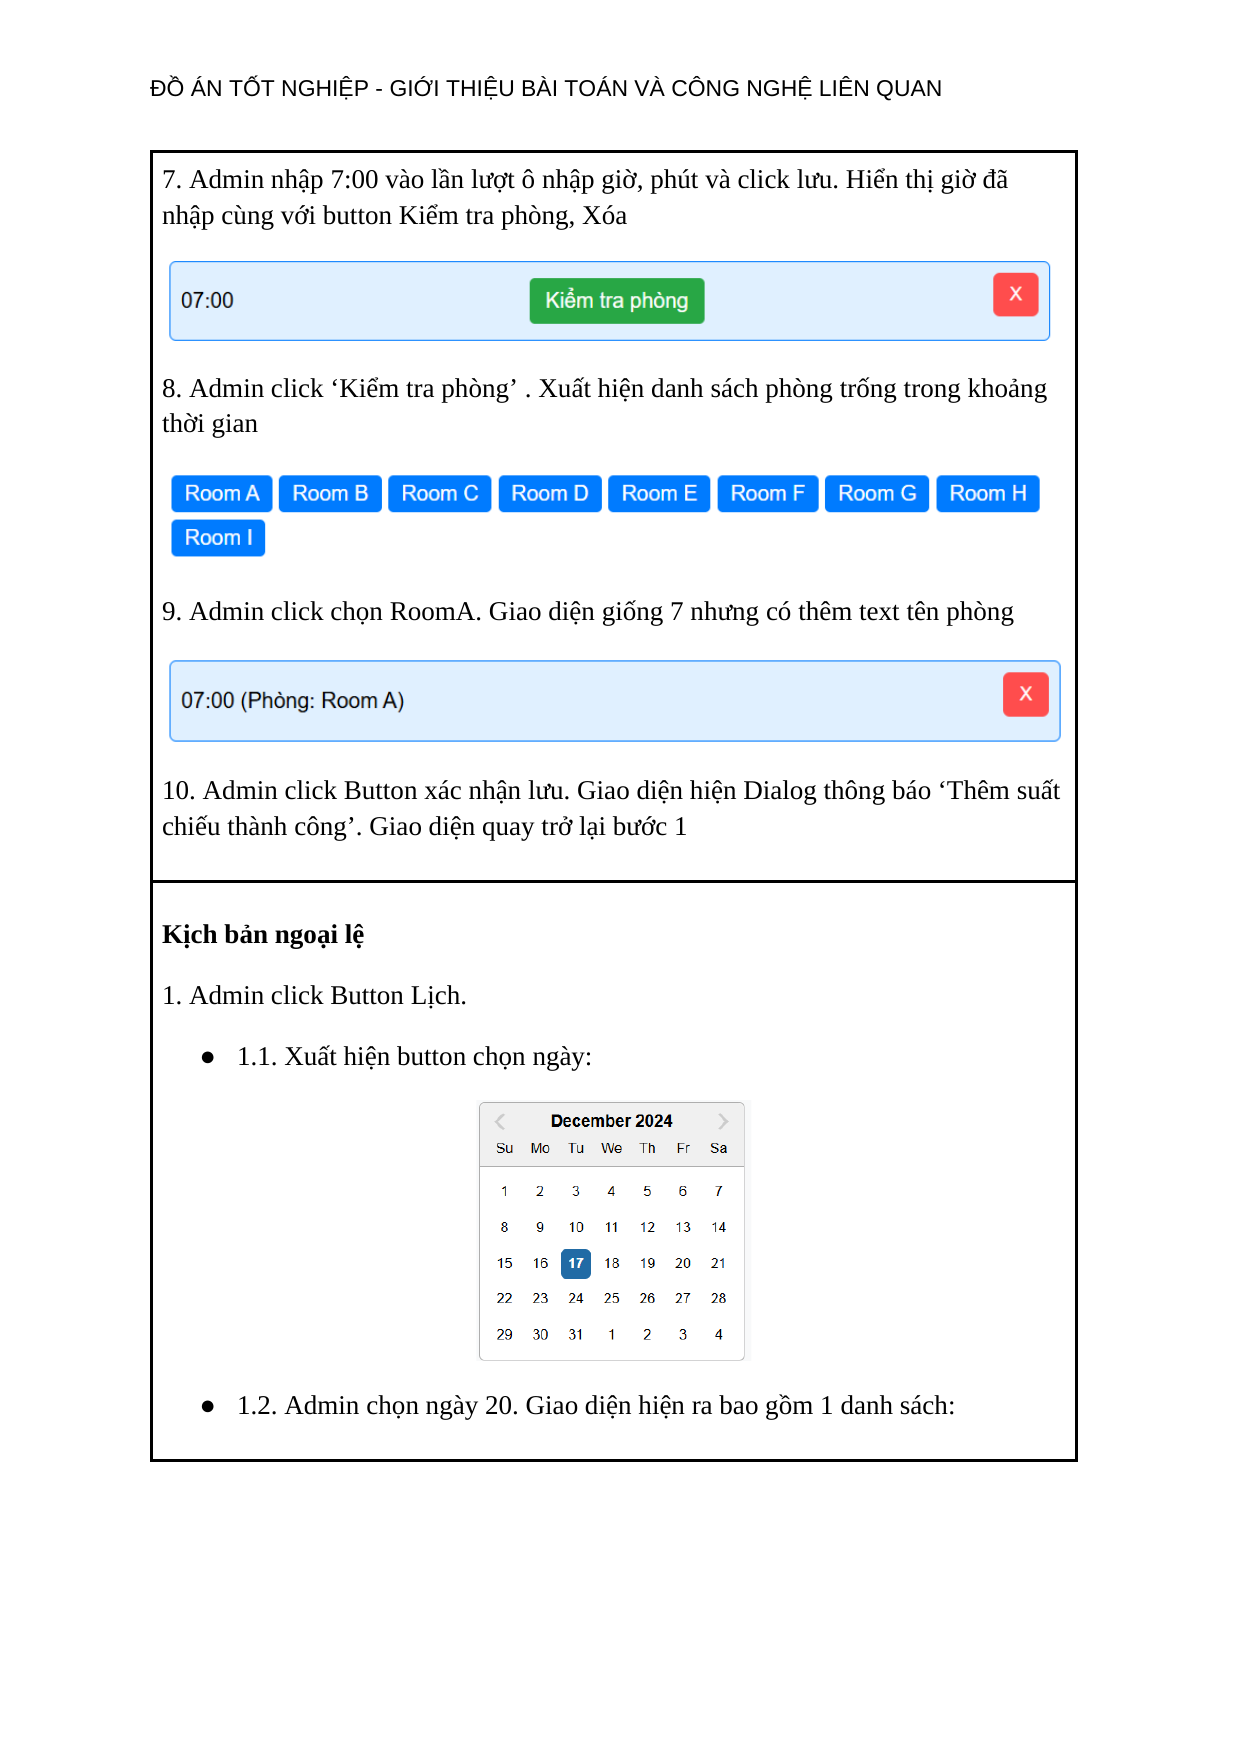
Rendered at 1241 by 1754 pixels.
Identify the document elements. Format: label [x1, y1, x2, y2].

picture [476, 1100, 752, 1361]
picture [161, 655, 1065, 746]
picture [161, 468, 1065, 567]
picture [161, 259, 1065, 343]
table_cell [153, 153, 1075, 880]
table_cell [153, 883, 1075, 1459]
